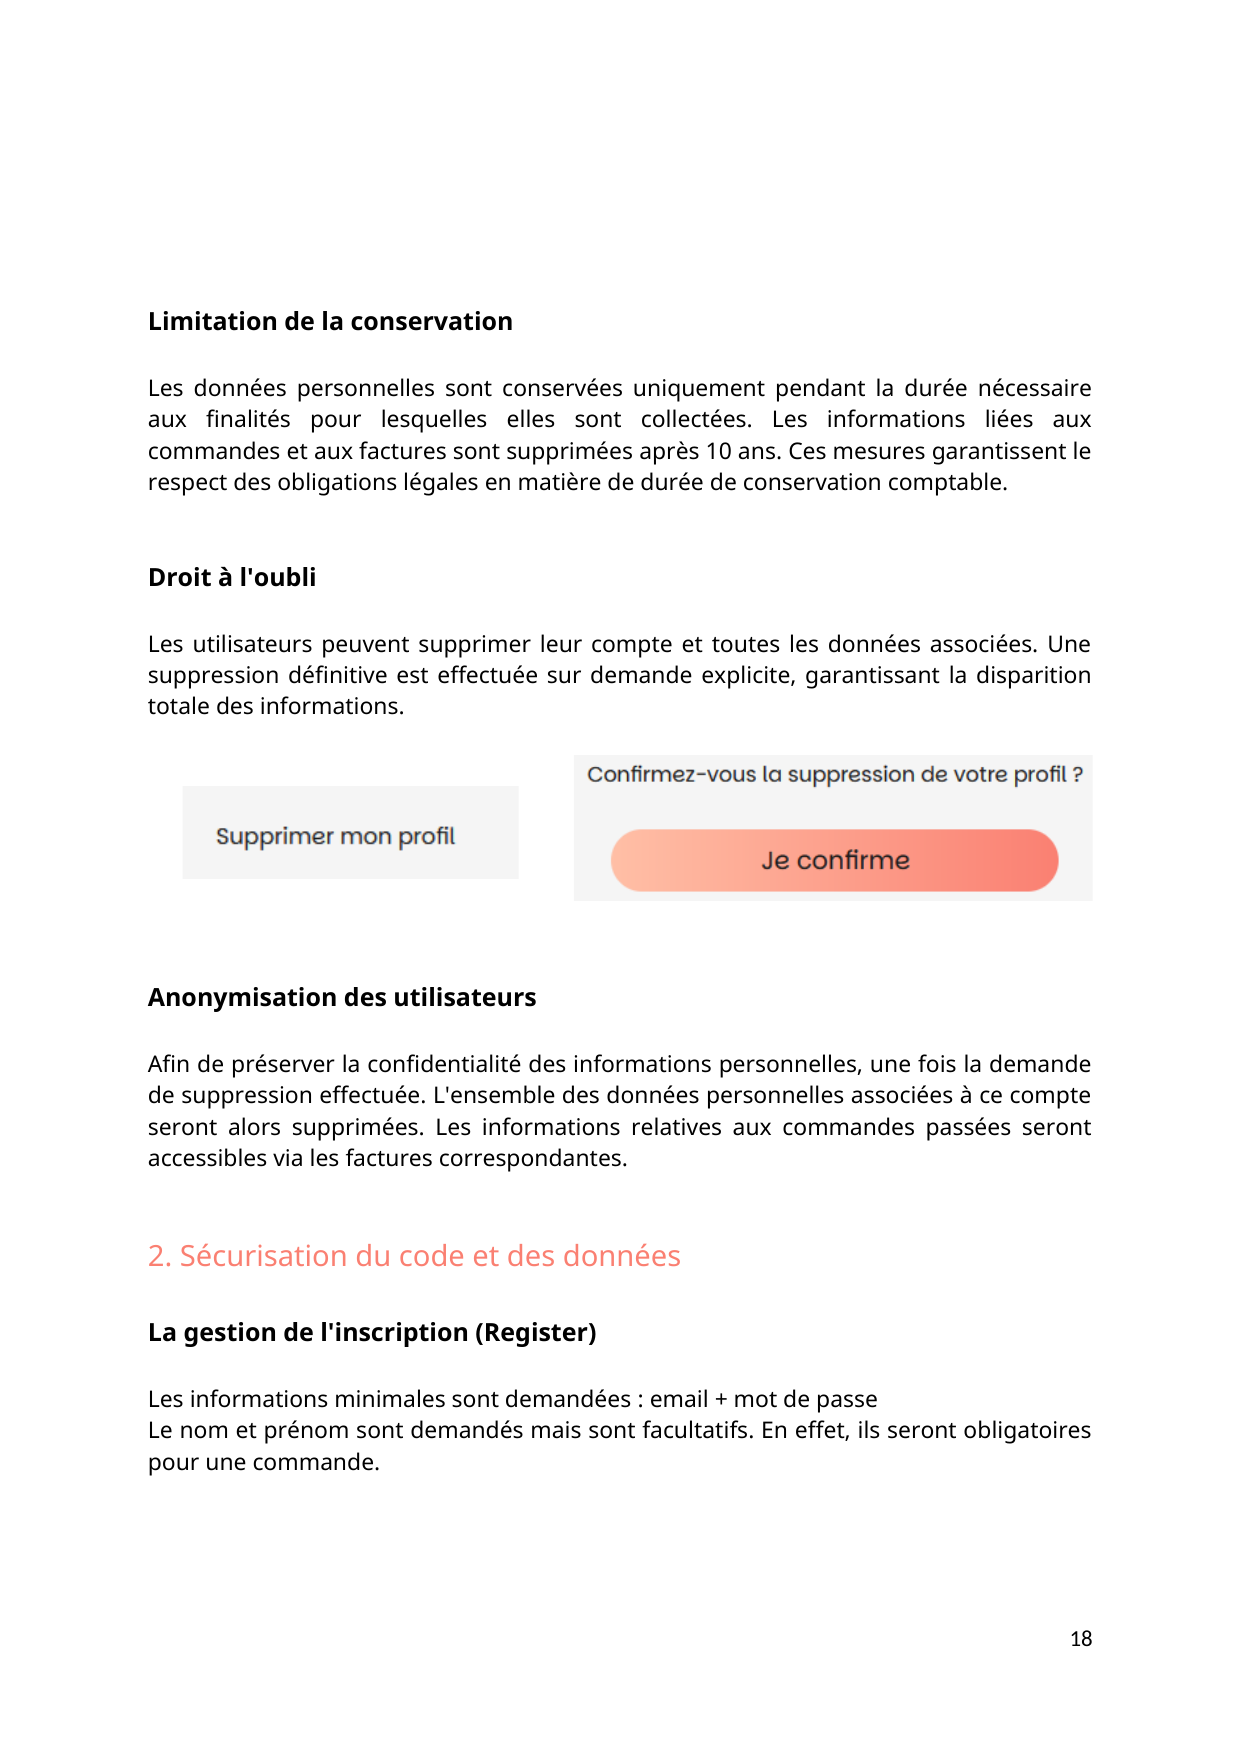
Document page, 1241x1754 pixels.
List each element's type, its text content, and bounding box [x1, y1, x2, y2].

picture [182, 786, 519, 879]
list Les données personnelles sont conservées uniquement pendant la durée nécessaire aux finalités pour lesquelles elles sont collectées. Les informations liées aux commandes et aux factures sont supprimées après 10 ans. Ces mesures garantissent le respect des obligations légales en matière de durée de conservation comptable. [148, 372, 1092, 497]
list Le nom et prénom sont demandés mais sont facultatifs. En effet, ils seront obligatoires pour une commande. [148, 1414, 1092, 1477]
text Anonymisation des utilisateurs [148, 980, 1092, 1014]
list Les utilisateurs peuvent supprimer leur compte et toutes les données associées. Une suppression définitive est effectuée sur demande explicite, garantissant la disparition totale des informations. [148, 628, 1092, 721]
subtitle 2. Sécurisation du code et des données [148, 1236, 1092, 1275]
text Droit à l'oubli [148, 559, 1092, 594]
text La gestion de l'inscription (Register) [148, 1315, 1092, 1349]
text Limitation de la conservation [148, 304, 1092, 338]
list Afin de préserver la confidentialité des informations personnelles, une fois la demande de suppression effectuée. L'ensemble des données personnelles associées à ce compte seront alors supprimées. Les informations relatives aux commandes passées seront accessibles via les factures correspondantes. [148, 1048, 1092, 1173]
list Les informations minimales sont demandées : email + mot de passe [148, 1383, 1092, 1414]
picture [573, 755, 1093, 901]
